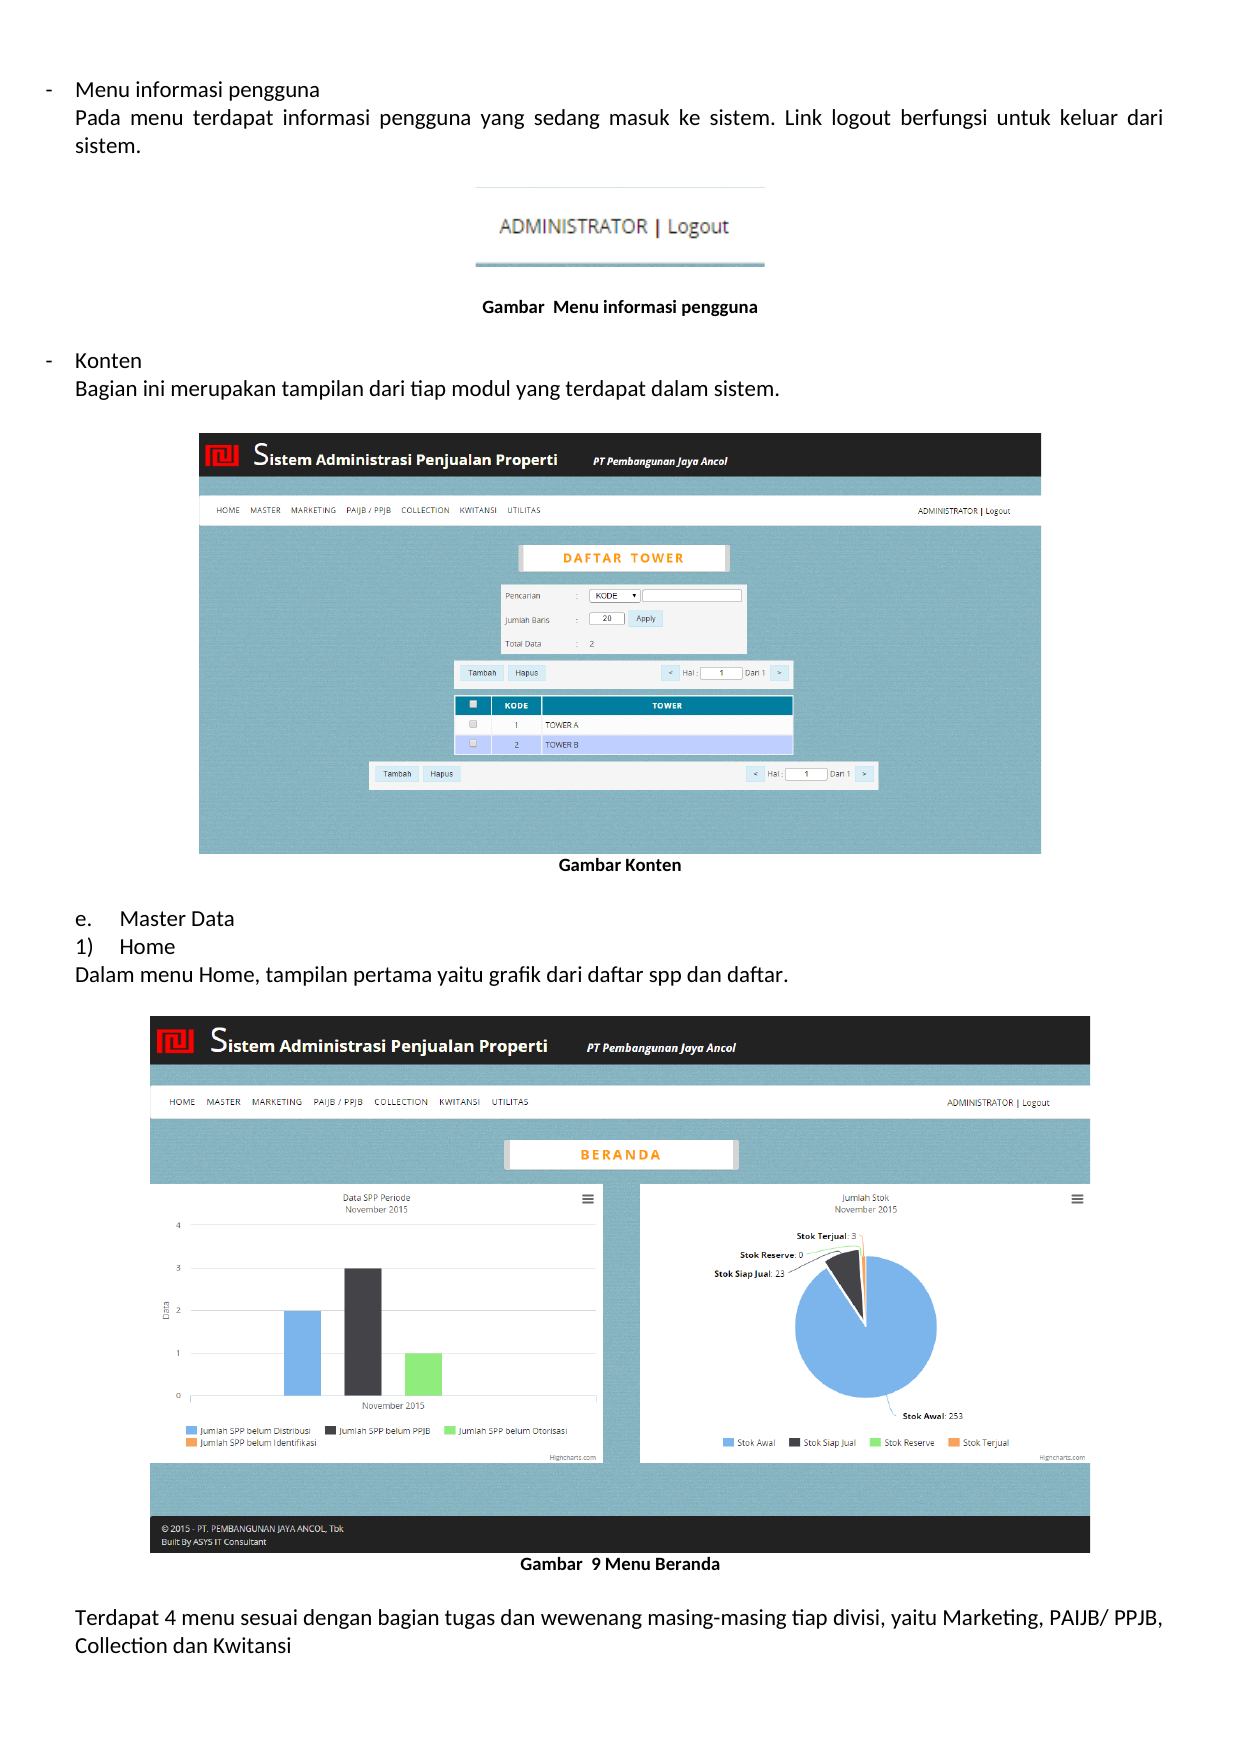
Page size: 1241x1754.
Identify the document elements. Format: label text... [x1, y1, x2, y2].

list Terdapat 4 menu sesuai dengan bagian tugas dan wewenang masing-masing tiap divisi, yaitu Marketing, PAIJB/ PPJB, Collection dan Kwitansi [75, 1603, 1165, 1659]
list Menu informasi pengguna [45, 75, 1165, 103]
list Home [75, 932, 1165, 960]
list Pada menu terdapat informasi pengguna yang sedang masuk ke sistem. Link logout berfungsi untuk keluar dari sistem. [75, 103, 1165, 159]
list Bagian ini merupakan tampilan dari tiap modul yang terdapat dalam sistem. [75, 374, 1165, 402]
subtitle Master Data [75, 904, 1165, 932]
picture [199, 433, 1042, 854]
text Gambar Konten [75, 853, 1165, 876]
picture [150, 1016, 1091, 1553]
list Konten [45, 346, 1165, 374]
text Gambar Menu informasi pengguna [75, 295, 1165, 318]
list Dalam menu Home, tampilan pertama yaitu grafik dari daftar spp dan daftar. [75, 960, 1165, 988]
picture [475, 187, 765, 267]
